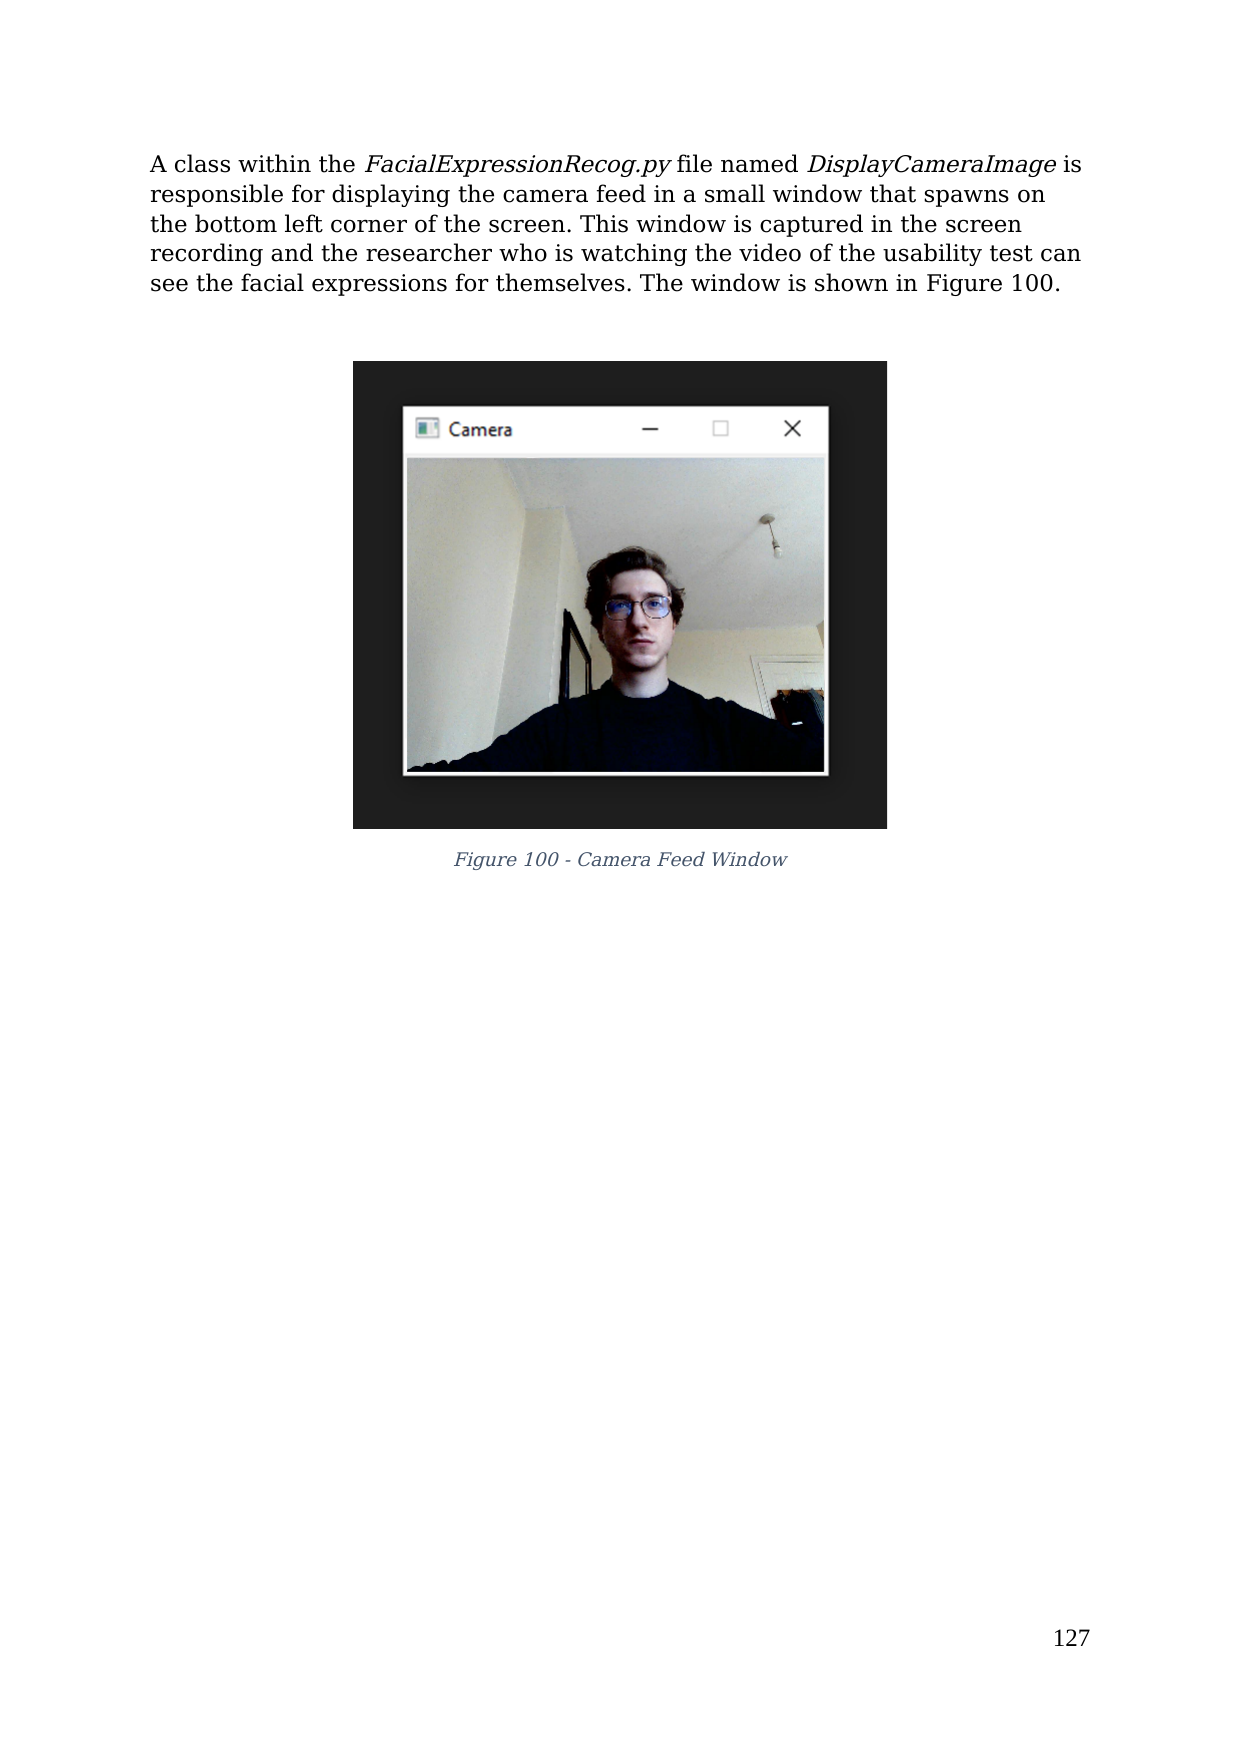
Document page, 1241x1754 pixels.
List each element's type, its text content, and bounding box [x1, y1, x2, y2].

text A class within the FacialExpressionRecog.py file named DisplayCameraImage is responsible for displaying the camera feed in a small window that spawns on the bottom left corner of the screen. This window is captured in the screen recording and the researcher who is watching the video of the usability test can see the facial expressions for themselves. The window is shown in Figure 100. [150, 150, 1090, 296]
text Figure 100 - Camera Feed Window [150, 847, 1090, 870]
picture [353, 361, 888, 829]
